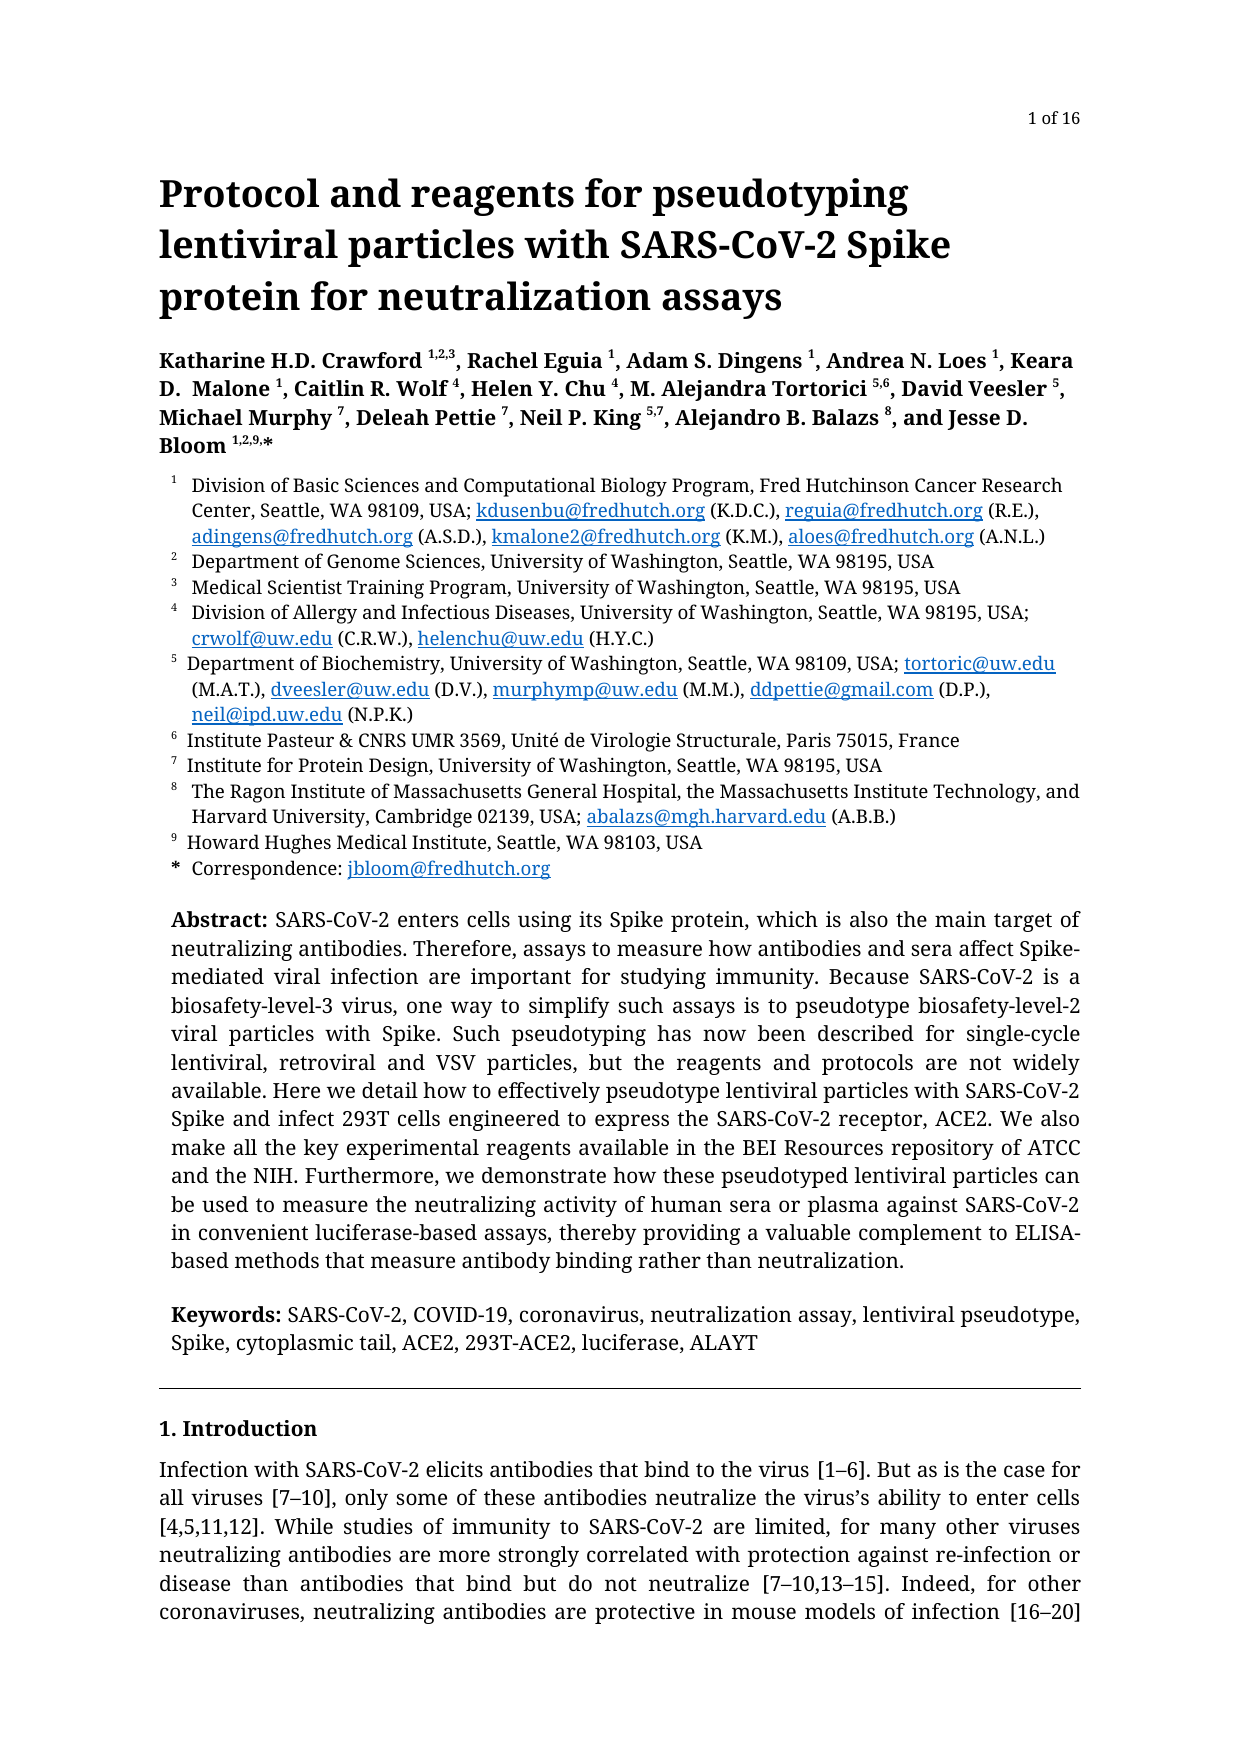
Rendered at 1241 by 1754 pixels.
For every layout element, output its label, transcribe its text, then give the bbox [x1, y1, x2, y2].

text 7 Institute for Protein Design, University of Washington, Seattle, WA 98195, USA [171, 753, 1081, 778]
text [159, 1455, 1081, 1626]
text 4 Division of Allergy and Infectious Diseases, University of Washington, Seattle, WA 98195, USA; crwolf@uw.edu (C.R.W.), helenchu@uw.edu (H.Y.C.) [171, 600, 1081, 651]
text Keywords: SARS-CoV-2, COVID-19, coronavirus, neutralization assay, lentiviral pseudotype, Spike, cytoplasmic tail, ACE2, 293T-ACE2, luciferase, ALAYT [171, 1300, 1081, 1357]
text 9 Howard Hughes Medical Institute, Seattle, WA 98103, USA [171, 829, 1081, 855]
text 5 Department of Biochemistry, University of Washington, Seattle, WA 98109, USA; tortoric@uw.edu (M.A.T.), dveesler@uw.edu (D.V.), murphymp@uw.edu (M.M.), ddpettie@gmail.com (D.P.), neil@ipd.uw.edu (N.P.K.) [171, 651, 1081, 727]
text 3 Medical Scientist Training Program, University of Washington, Seattle, WA 98195, USA [171, 574, 1081, 600]
text * Correspondence: jbloom@fredhutch.org [171, 855, 1081, 880]
text 8 The Ragon Institute of Massachusetts General Hospital, the Massachusetts Institute Technology, and Harvard University, Cambridge 02139, USA; abalazs@mgh.harvard.edu (A.B.B.) [171, 778, 1081, 829]
subtitle 1. Introduction [159, 1414, 1081, 1442]
title Protocol and reagents for pseudotyping lentiviral particles with SARS-CoV-2 Spike protein for neutralization assays [159, 168, 1081, 321]
text Abstract: SARS-CoV-2 enters cells using its Spike protein, which is also the main target of neutralizing antibodies. Therefore, assays to measure how antibodies and sera affect Spike-mediated viral infection are important for studying immunity. Because SARS-CoV-2 is a biosafety-level-3 virus, one way to simplify such assays is to pseudotype biosafety-level-2 viral particles with Spike. Such pseudotyping has now been described for single-cycle lentiviral, retroviral and VSV particles, but the reagents and protocols are not widely available. Here we detail how to effectively pseudotype lentiviral particles with SARS-CoV-2 Spike and infect 293T cells engineered to express the SARS-CoV-2 receptor, ACE2. We also make all the key experimental reagents available in the BEI Resources repository of ATCC and the NIH. Furthermore, we demonstrate how these pseudotyped lentiviral particles can be used to measure the neutralizing activity of human sera or plasma against SARS-CoV-2 in convenient luciferase-based assays, thereby providing a valuable complement to ELISA-based methods that measure antibody binding rather than neutralization. [171, 905, 1081, 1275]
text Katharine H.D. Crawford 1,2,3, Rachel Eguia 1, Adam S. Dingens 1, Andrea N. Loes 1, Keara D. Malone 1, Caitlin R. Wolf 4, Helen Y. Chu 4, M. Alejandra Tortorici 5,6, David Veesler 5, Michael Murphy 7, Deleah Pettie 7, Neil P. King 5,7, Alejandro B. Balazs 8, and Jesse D. Bloom 1,2,9,* [159, 346, 1081, 459]
text 6 Institute Pasteur & CNRS UMR 3569, Unité de Virologie Structurale, Paris 75015, France [171, 727, 1081, 753]
text 2 Department of Genome Sciences, University of Washington, Seattle, WA 98195, USA [171, 549, 1081, 574]
text 1 Division of Basic Sciences and Computational Biology Program, Fred Hutchinson Cancer Research Center, Seattle, WA 98109, USA; kdusenbu@fredhutch.org (K.D.C.), reguia@fredhutch.org (R.E.), adingens@fredhutch.org (A.S.D.), kmalone2@fredhutch.org (K.M.), aloes@fredhutch.org (A.N.L.) [171, 472, 1081, 549]
